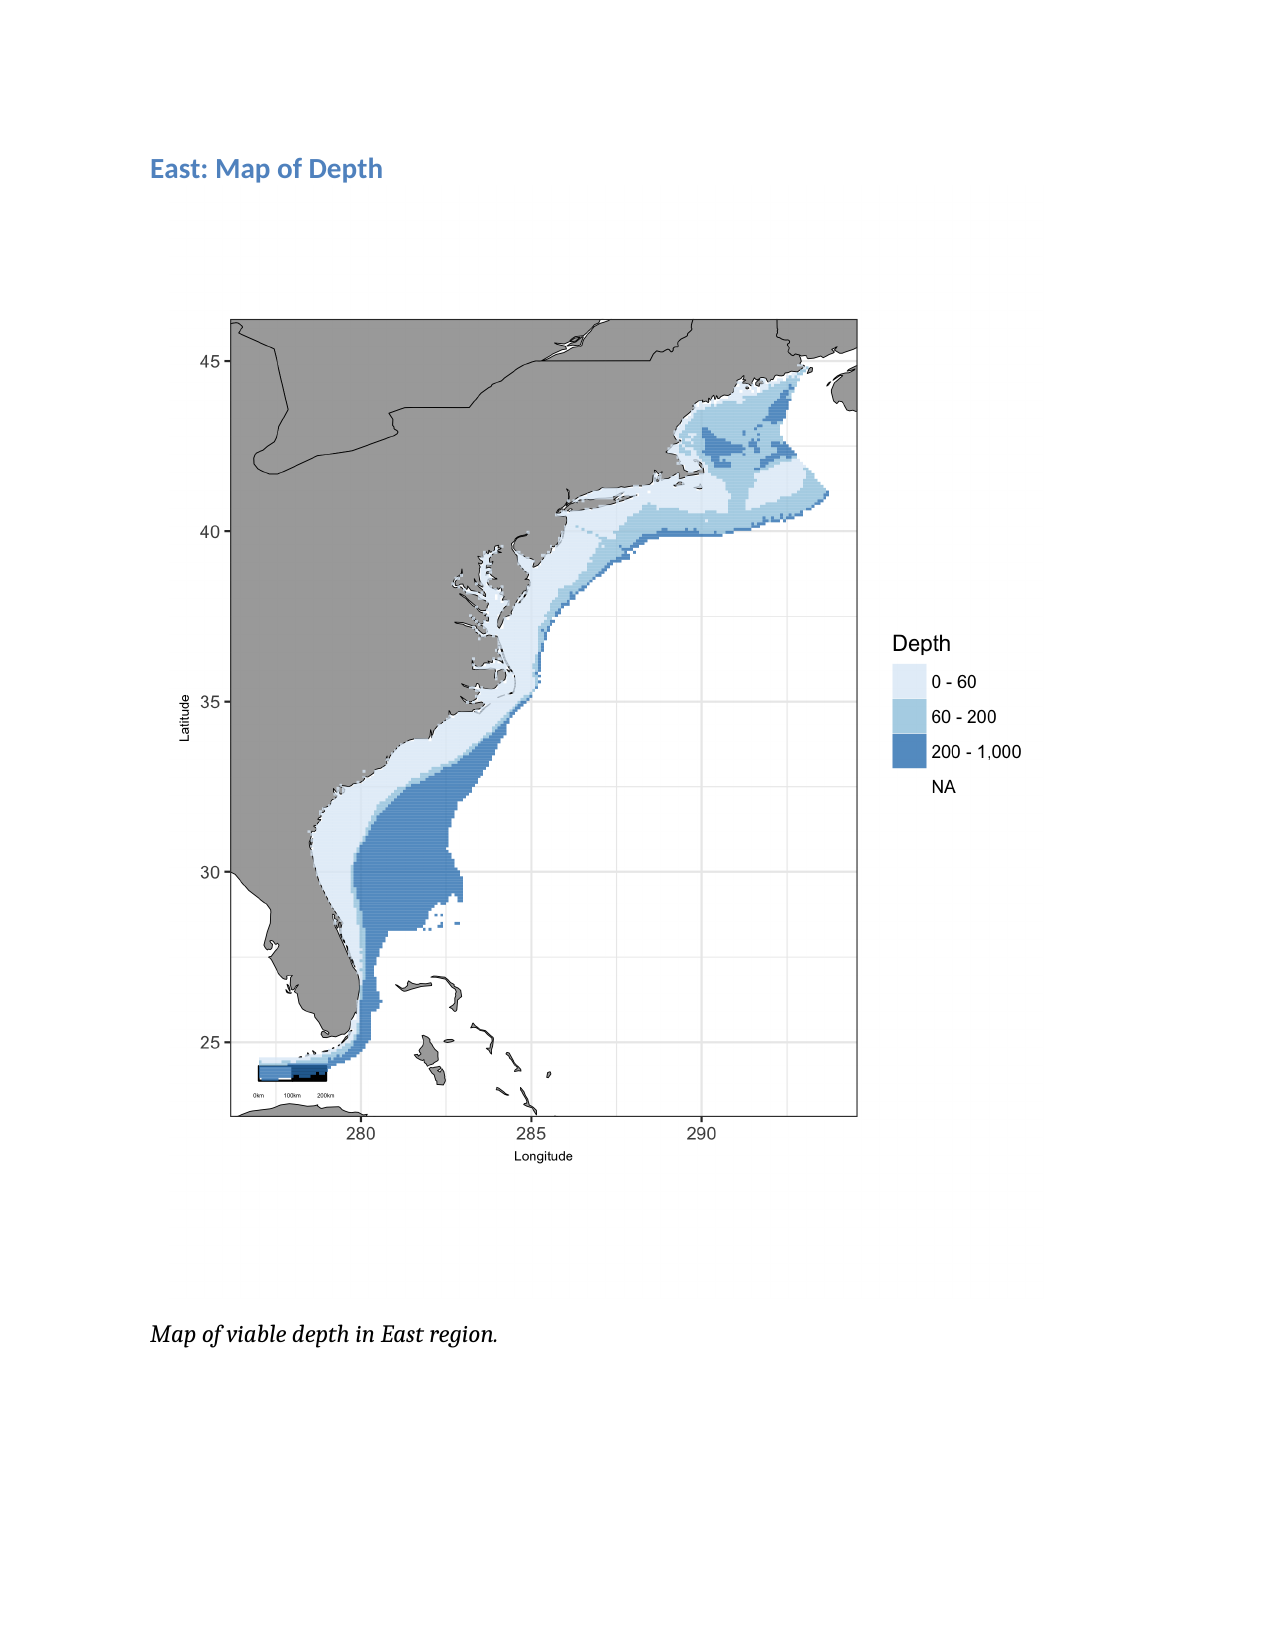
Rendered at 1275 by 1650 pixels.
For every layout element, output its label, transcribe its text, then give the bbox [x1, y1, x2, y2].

picture [168, 185, 1044, 1299]
subtitle East: Map of Depth [150, 150, 1125, 186]
text Map of viable depth in East region. [150, 1320, 1125, 1348]
